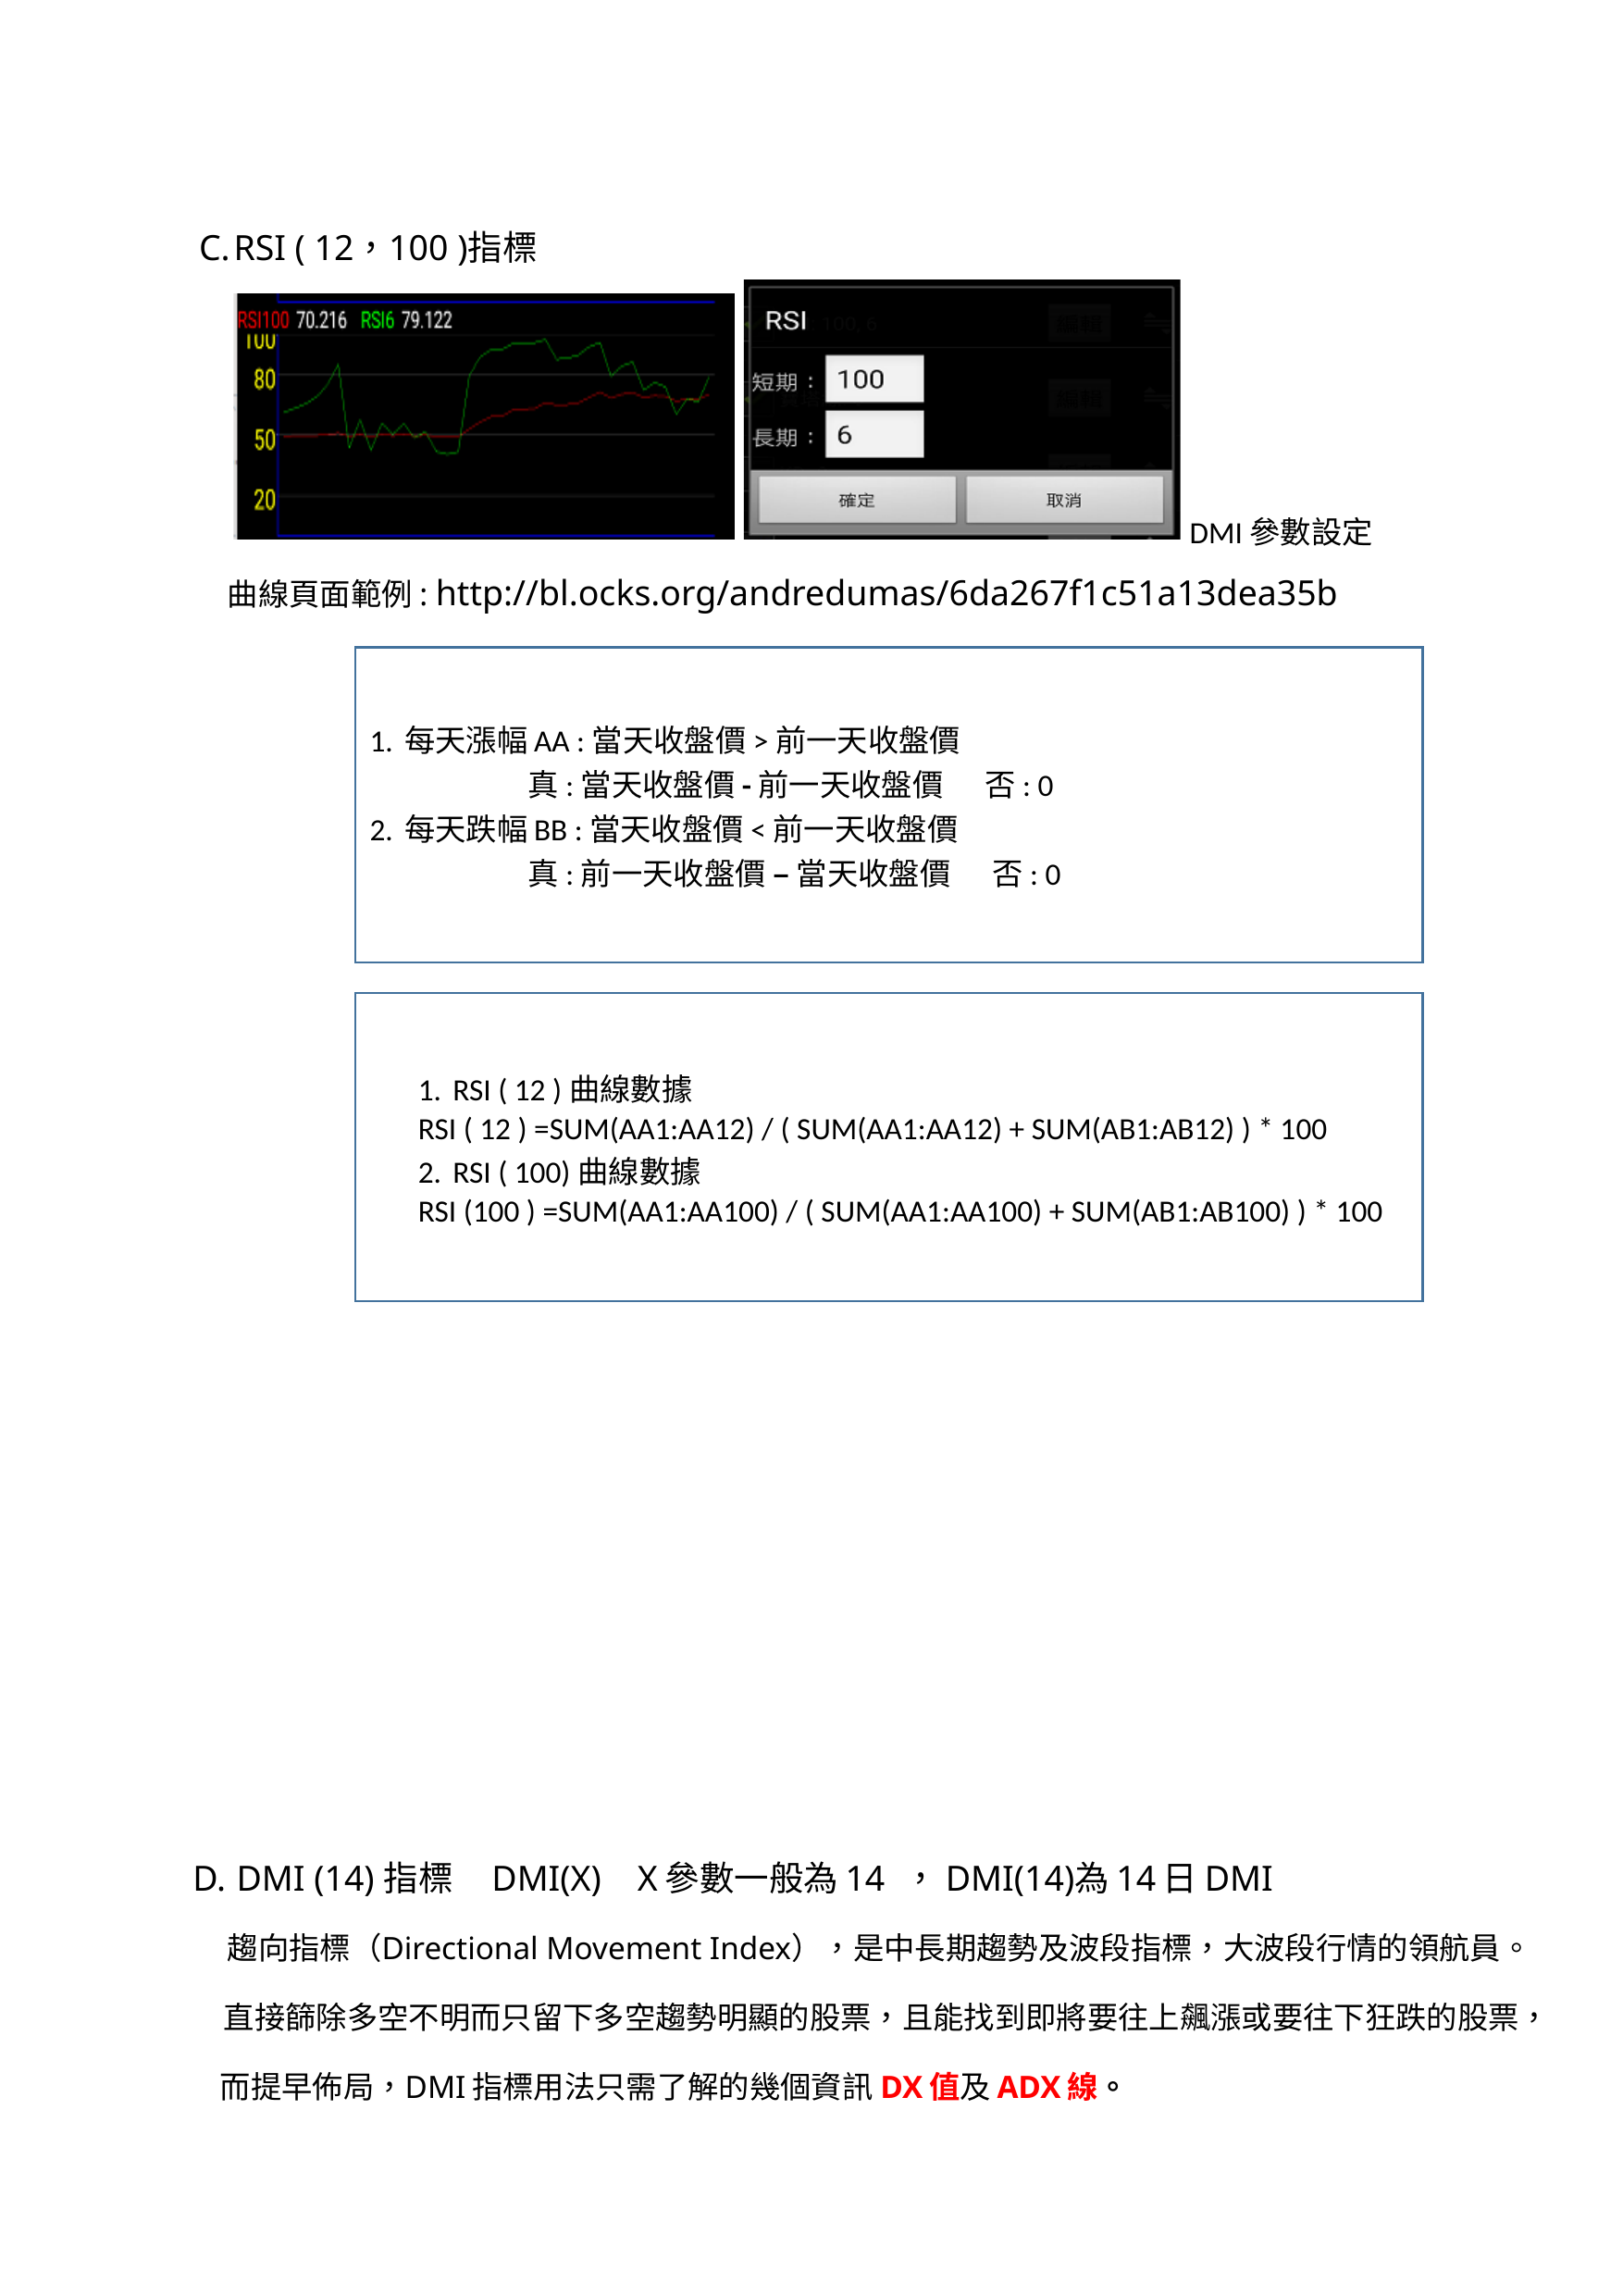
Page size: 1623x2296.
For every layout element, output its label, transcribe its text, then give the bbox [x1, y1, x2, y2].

list 曲線頁面範例 : http://bl.ocks.org/andredumas/6da267f1c51a13dea35b [228, 558, 1554, 627]
picture [743, 279, 1181, 540]
list DMI (14) 指標 DMI(X) X參數一般為14 ， DMI(14)為14日DMI [192, 1842, 1554, 1911]
picture [233, 293, 735, 540]
text 直接篩除多空不明而只留下多空趨勢明顯的股票，且能找到即將要往上飆漲或要往下狂跌的股票，而提早佈局，DMI指標用法只需了解的幾個資訊 DX值及ADX線。 [219, 1980, 1554, 2119]
list RSI ( 12，100 )指標 [199, 211, 1554, 280]
list 趨向指標（Directional Movement Index），是中長期趨勢及波段指標，大波段行情的領航員。 [228, 1911, 1554, 1980]
